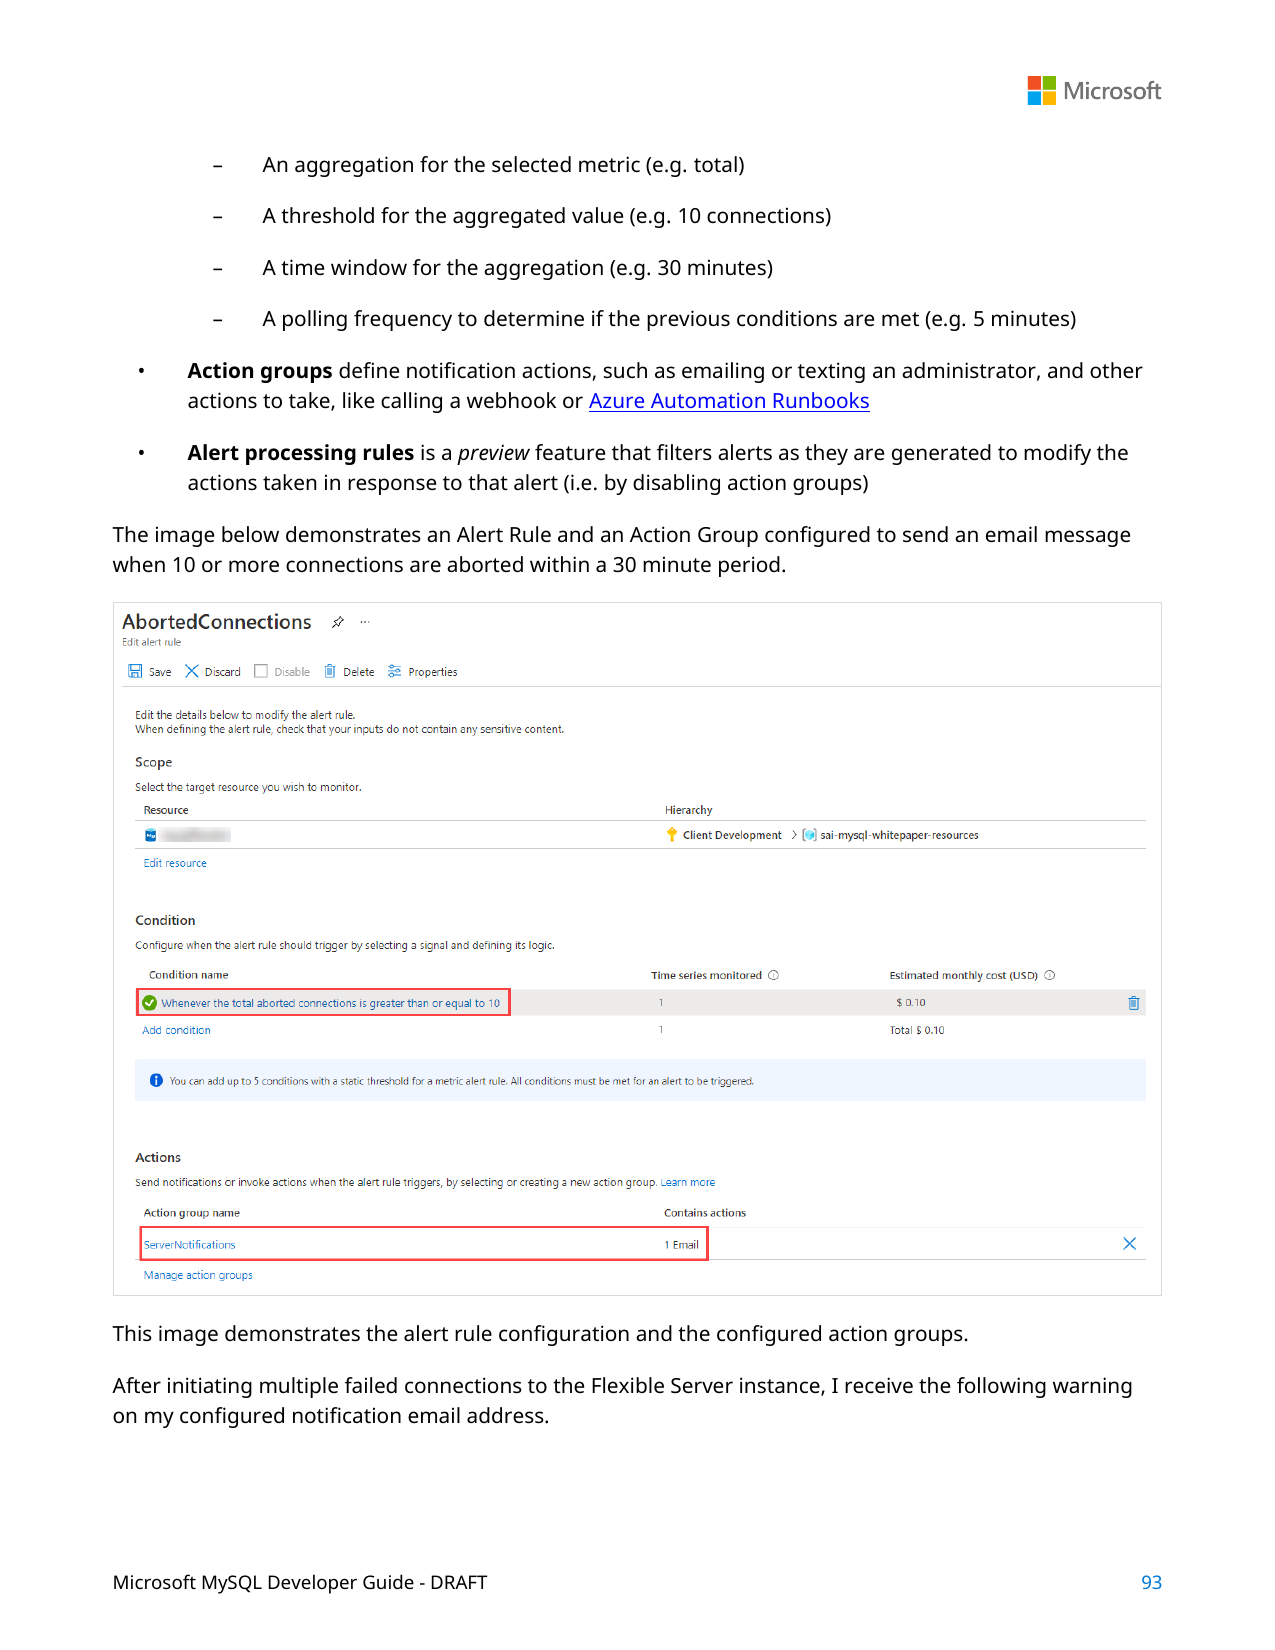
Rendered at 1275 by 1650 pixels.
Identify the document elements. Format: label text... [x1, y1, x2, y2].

list A threshold for the aggregated value (e.g. 10 connections) [212, 201, 1162, 230]
list Action groups define notification actions, such as emailing or texting an administrator, and other actions to take, like calling a webhook or Azure Automation Runbooks [137, 356, 1162, 415]
list A polling frequency to determine if the previous conditions are met (e.g. 5 minutes) [212, 304, 1162, 333]
list A time window for the aggregation (e.g. 30 minutes) [212, 253, 1162, 281]
picture [114, 603, 1161, 1295]
picture [1026, 75, 1163, 107]
text The image below demonstrates an Alert Rule and an Action Group configured to send an email message when 10 or more connections are aborted within a 30 minute period. [112, 520, 1162, 579]
text This image demonstrates the alert rule configuration and the configured action groups. [112, 1319, 1162, 1348]
list An aggregation for the selected metric (e.g. total) [212, 150, 1162, 178]
list Alert processing rules is a preview feature that filters alerts as they are generated to modify the actions taken in response to that alert (i.e. by disabling action groups) [137, 438, 1162, 497]
text After initiating multiple failed connections to the Flexible Server instance, I receive the following warning on my configured notification email address. [112, 1371, 1162, 1430]
